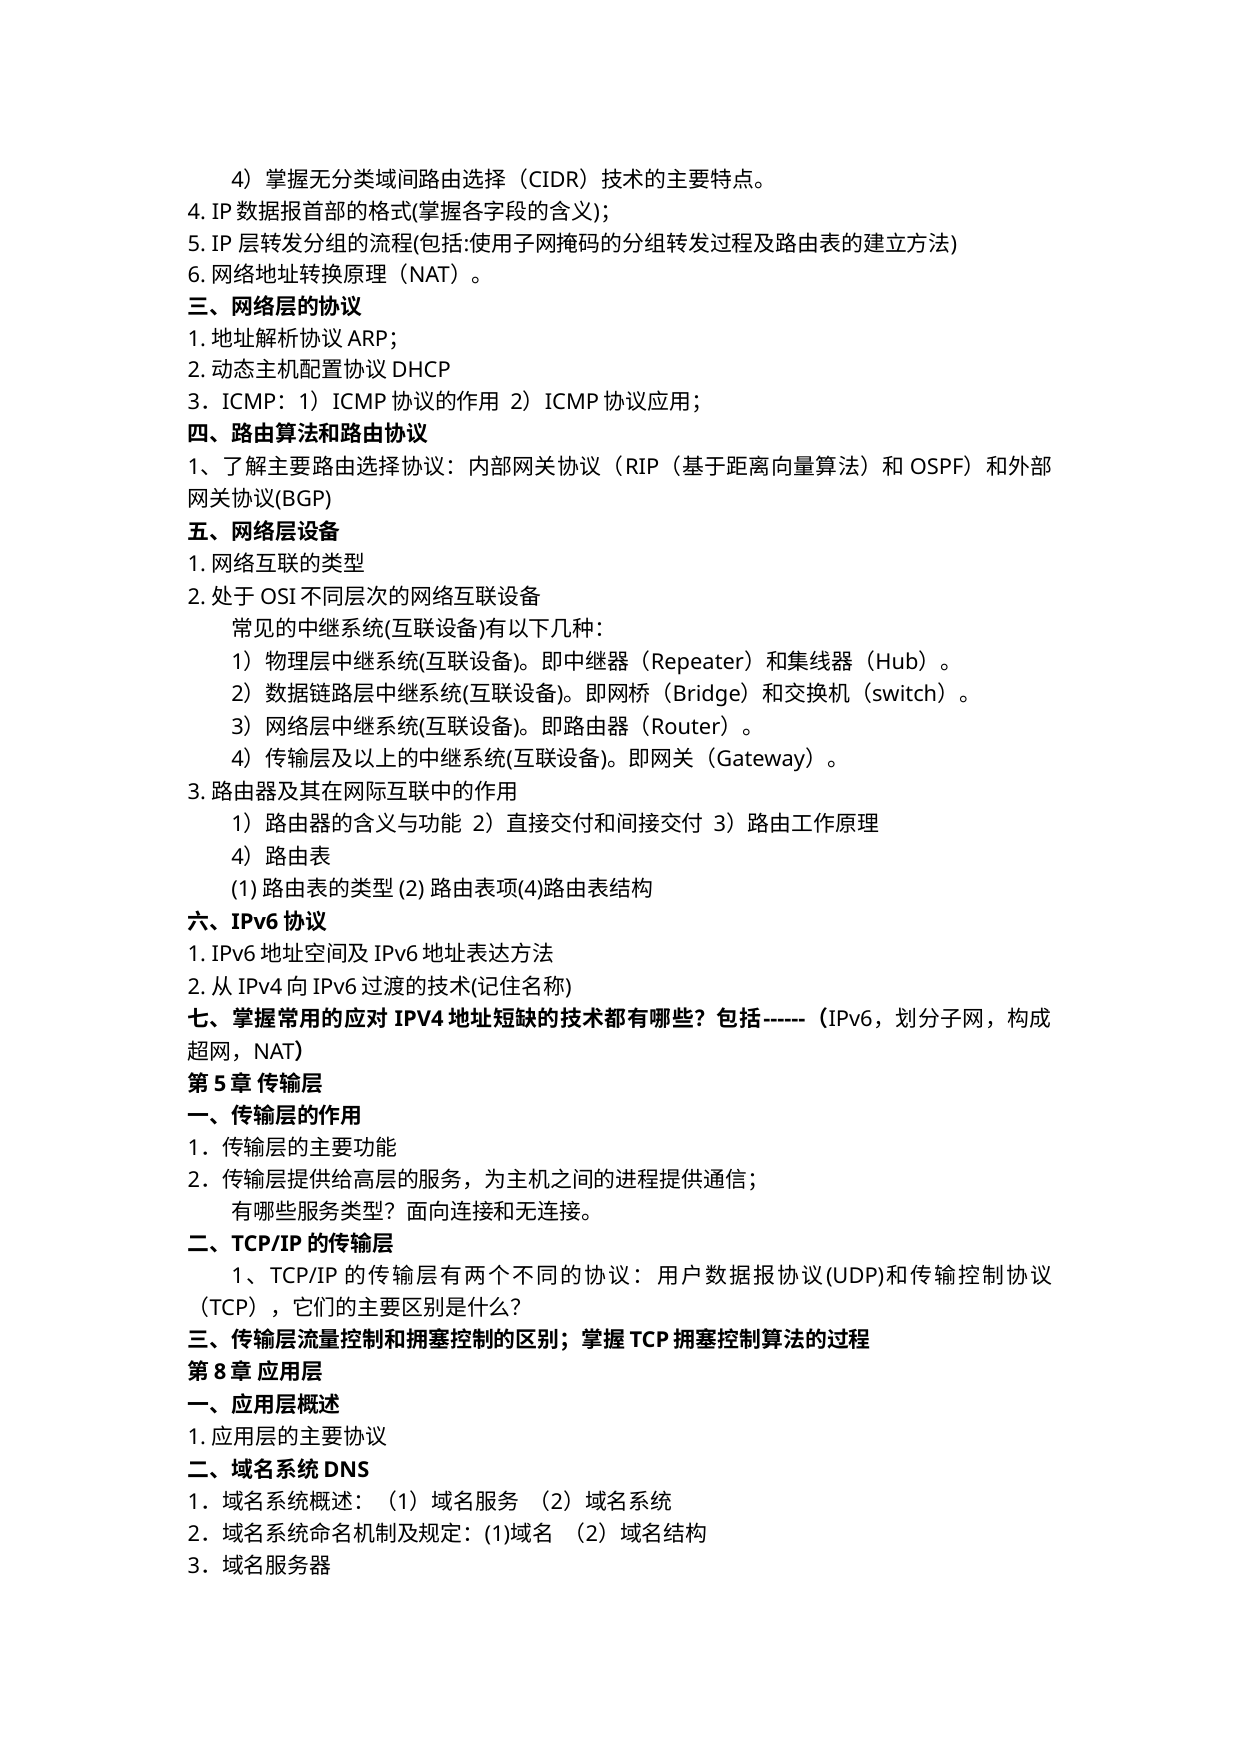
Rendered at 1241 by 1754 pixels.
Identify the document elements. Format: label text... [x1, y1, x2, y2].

text 3．ICMP：1）ICMP协议的作用 2）ICMP协议应用； [187, 384, 1053, 416]
text 1）物理层中继系统(互联设备)。即中继器（Repeater）和集线器（Hub）。 [187, 643, 1053, 676]
text 三、传输层流量控制和拥塞控制的区别；掌握TCP拥塞控制算法的过程 [187, 1322, 1053, 1354]
text 1、了解主要路由选择协议：内部网关协议（RIP（基于距离向量算法）和OSPF）和外部网关协议(BGP) [187, 448, 1053, 513]
text 常见的中继系统(互联设备)有以下几种： [187, 611, 1053, 643]
text 二、TCP/IP的传输层 [187, 1226, 1053, 1258]
text 1．域名系统概述：（1）域名服务 （2）域名系统 [187, 1484, 1053, 1516]
text 3．域名服务器 [187, 1548, 1053, 1580]
text 一、传输层的作用 [187, 1098, 1053, 1130]
text 6. 网络地址转换原理（NAT）。 [187, 257, 1053, 289]
text 3）网络层中继系统(互联设备)。即路由器（Router）。 [187, 708, 1053, 741]
text 有哪些服务类型？面向连接和无连接。 [187, 1194, 1053, 1226]
text 六、IPv6协议 [187, 903, 1053, 936]
text 1）路由器的含义与功能 2）直接交付和间接交付 3）路由工作原理 [187, 806, 1053, 838]
text 2．域名系统命名机制及规定：(1)域名 （2）域名结构 [187, 1516, 1053, 1548]
text 五、网络层设备 [187, 513, 1053, 546]
text 1. 地址解析协议ARP； [187, 321, 1053, 352]
text 1. 应用层的主要协议 [187, 1419, 1053, 1452]
text 4. IP数据报首部的格式(掌握各字段的含义)； [187, 194, 1053, 226]
text 第8章 应用层 [187, 1354, 1053, 1387]
text 一、应用层概述 [187, 1387, 1053, 1419]
text 1．传输层的主要功能 [187, 1130, 1053, 1162]
text 3. 路由器及其在网际互联中的作用 [187, 773, 1053, 806]
text 5. IP 层转发分组的流程(包括:使用子网掩码的分组转发过程及路由表的建立方法) [187, 226, 1053, 257]
text 二、域名系统DNS [187, 1452, 1053, 1484]
text 4）掌握无分类域间路由选择（CIDR）技术的主要特点。 [187, 162, 1053, 194]
text 三、网络层的协议 [187, 289, 1053, 321]
text 2. 动态主机配置协议 DHCP [187, 352, 1053, 384]
text 4）路由表 [187, 838, 1053, 871]
text 四、路由算法和路由协议 [187, 416, 1053, 448]
text 2）数据链路层中继系统(互联设备)。即网桥（Bridge）和交换机（switch）。 [187, 676, 1053, 708]
text 4）传输层及以上的中继系统(互联设备)。即网关（Gateway）。 [187, 741, 1053, 773]
text 1、TCP/IP的传输层有两个不同的协议：用户数据报协议(UDP)和传输控制协议（TCP），它们的主要区别是什么？ [187, 1258, 1053, 1322]
text 1. 网络互联的类型 [187, 546, 1053, 578]
text 1. IPv6地址空间及IPv6地址表达方法 [187, 936, 1053, 968]
text 2．传输层提供给高层的服务，为主机之间的进程提供通信； [187, 1162, 1053, 1194]
text 2. 处于OSI不同层次的网络互联设备 [187, 578, 1053, 611]
text (1) 路由表的类型 (2) 路由表项(4)路由表结构 [187, 871, 1053, 903]
text 第5章 传输层 [187, 1066, 1053, 1098]
text 七、掌握常用的应对IPV4地址短缺的技术都有哪些？包括------（IPv6，划分子网，构成超网，NAT） [187, 1001, 1053, 1066]
text 2. 从IPv4向IPv6过渡的技术(记住名称) [187, 968, 1053, 1001]
